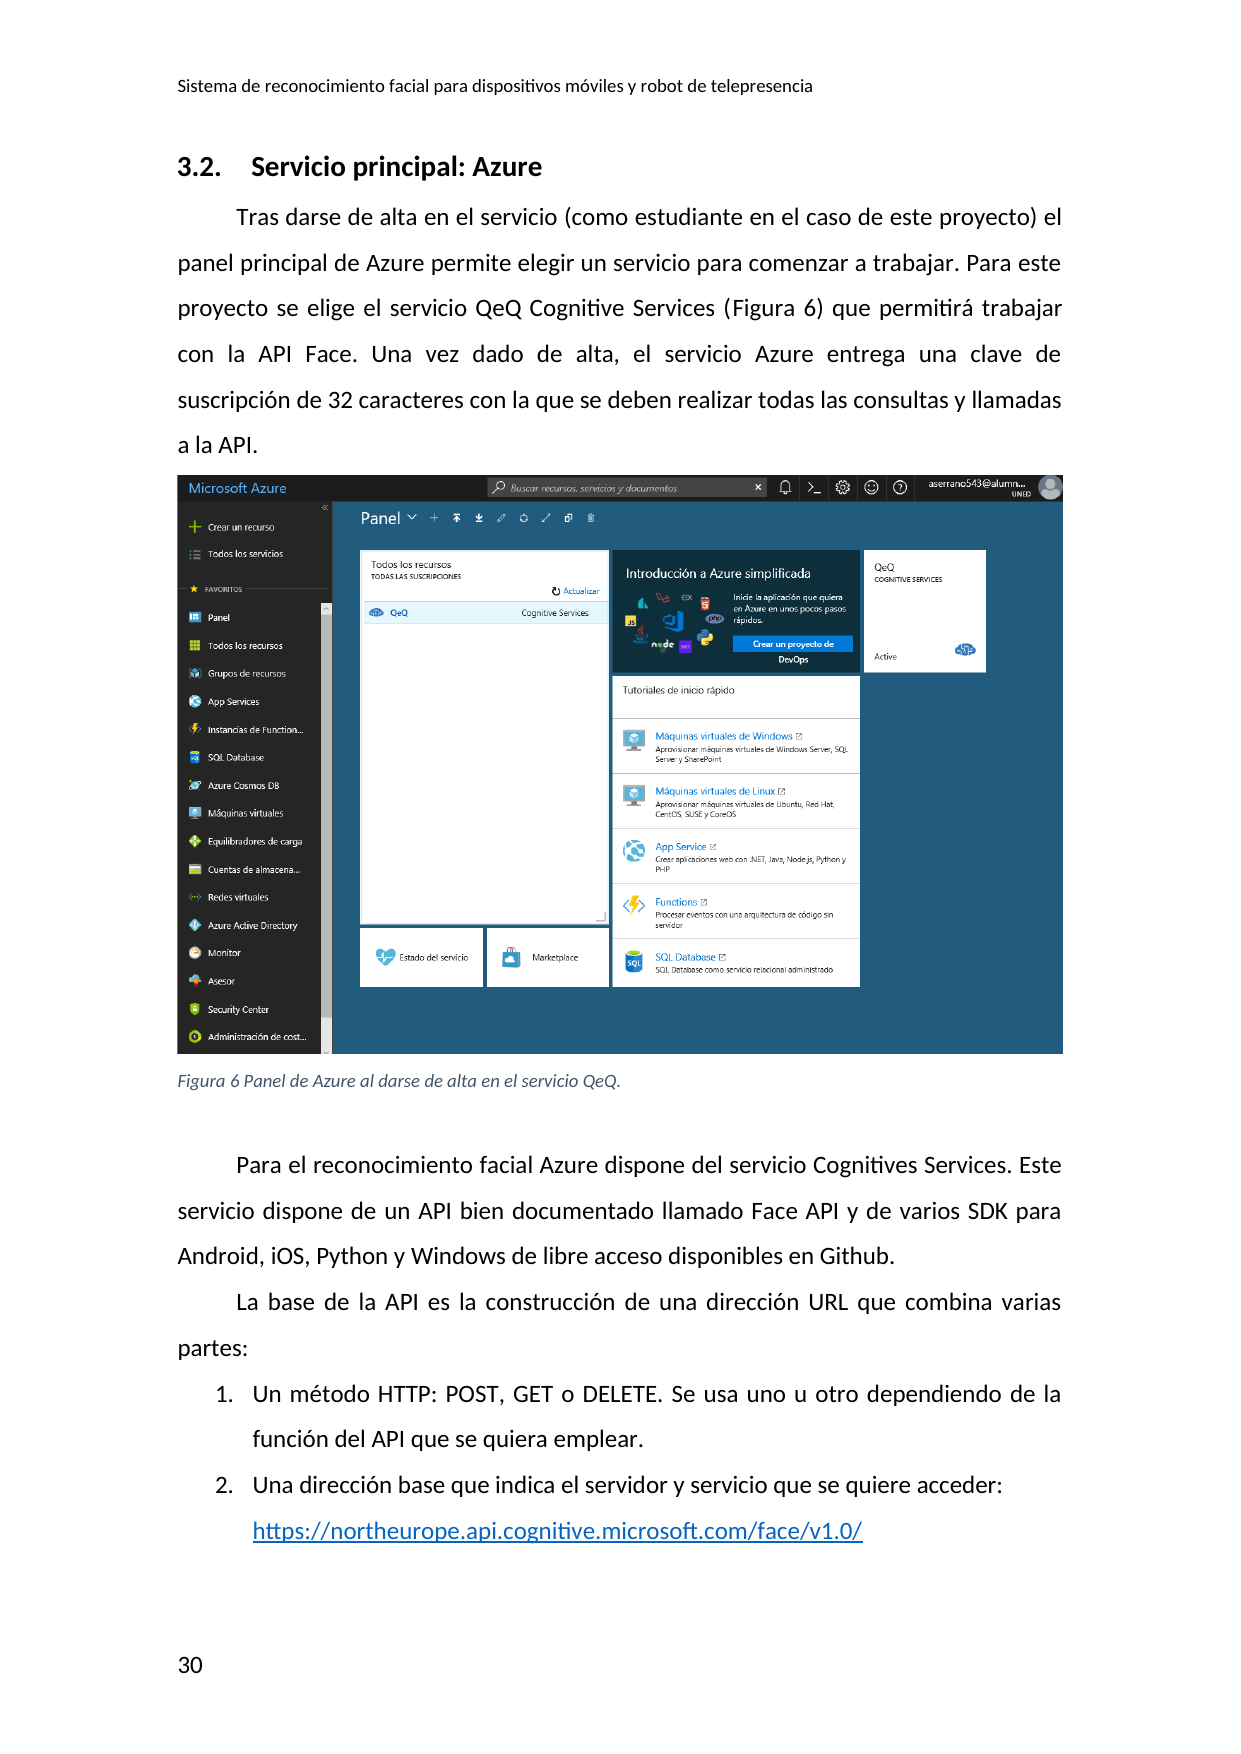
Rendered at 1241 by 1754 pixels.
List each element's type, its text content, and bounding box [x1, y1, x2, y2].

text Para el reconocimiento facial Azure dispone del servicio Cognitives Services. Este servicio dispone de un API bien documentado llamado Face API y de varios SDK para Android, iOS, Python y Windows de libre acceso disponibles en Github. [177, 1149, 1063, 1271]
text Tras darse de alta en el servicio (como estudiante en el caso de este proyecto) el panel principal de Azure permite elegir un servicio para comenzar a trabajar. Para este proyecto se elige el servicio QeQ Cognitive Services (Figura 6) que permitirá trabajar con la API Face. Una vez dado de alta, el servicio Azure entrega una clave de suscripción de 32 caracteres con la que se deben realizar todas las consultas y llamadas a la API. [177, 201, 1063, 460]
list Una dirección base que indica el servidor y servicio que se quiere acceder: https://northeurope.api.cognitive.microsoft.com/face/v1.0/ [215, 1469, 1063, 1545]
picture [177, 475, 1063, 1054]
text La base de la API es la construcción de una dirección URL que combina varias partes: [177, 1286, 1063, 1362]
text Servicio principal: Azure [177, 148, 1063, 183]
list Un método HTTP: POST, GET o DELETE. Se usa uno u otro dependiendo de la función del API que se quiera emplear. [215, 1378, 1063, 1454]
